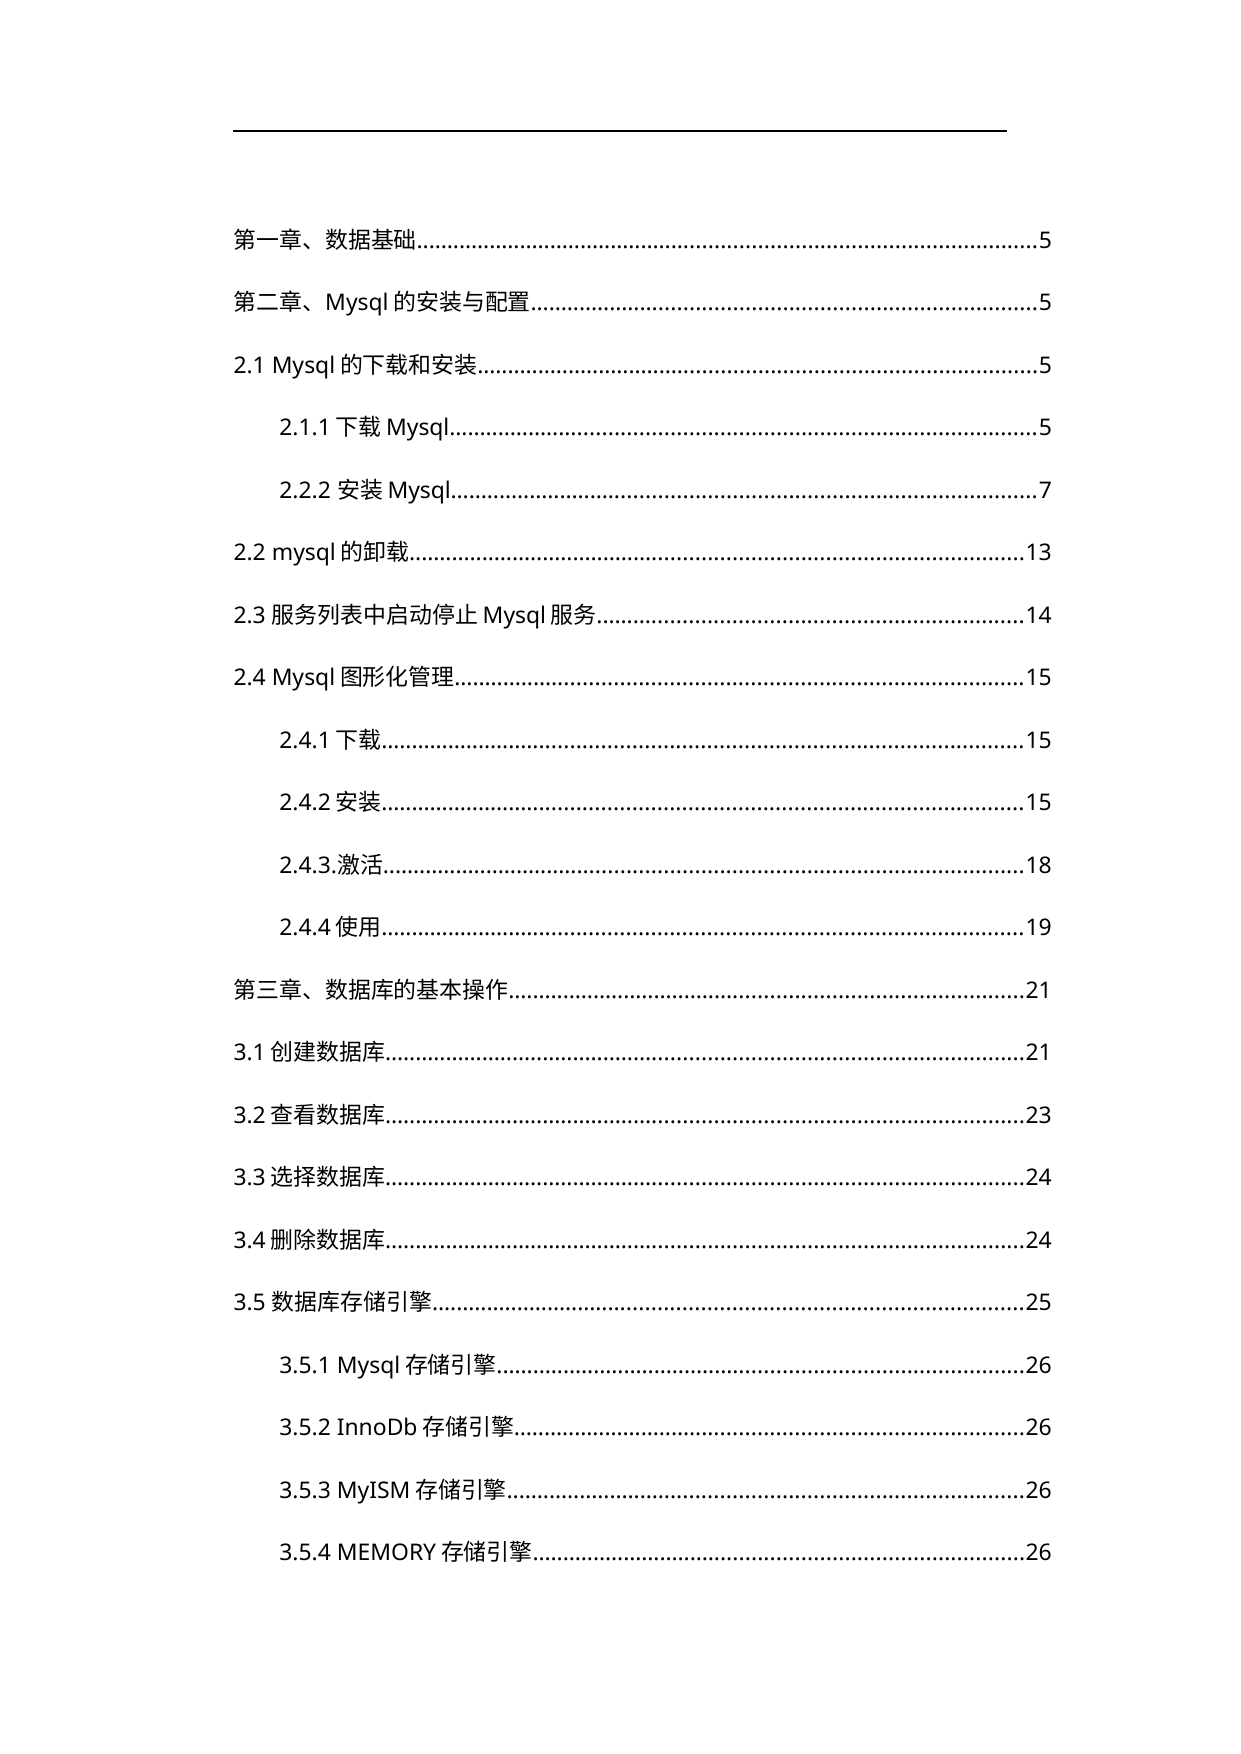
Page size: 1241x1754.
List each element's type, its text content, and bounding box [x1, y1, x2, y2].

text 2.4.2安装 15 [279, 784, 1007, 817]
text 3.5.2 InnoDb存储引擎 26 [279, 1409, 1007, 1442]
text 2.1 Mysql的下载和安装 5 [233, 347, 1007, 380]
text 2.2 mysql的卸载 13 [233, 534, 1007, 567]
text 2.4.4使用 19 [279, 909, 1007, 942]
text 3.5.4 MEMORY存储引擎 26 [279, 1534, 1007, 1567]
text 3.4删除数据库 24 [233, 1222, 1007, 1255]
text 3.3选择数据库 24 [233, 1159, 1007, 1192]
text 3.2查看数据库 23 [233, 1097, 1007, 1130]
text 第一章、数据基础 5 [233, 222, 1007, 255]
text 第二章、Mysql的安装与配置 5 [233, 284, 1007, 317]
text 3.1创建数据库 21 [233, 1034, 1007, 1067]
text 3.5 数据库存储引擎 25 [233, 1284, 1007, 1317]
text 2.4.3.激活 18 [279, 847, 1007, 880]
text 第三章、数据库的基本操作 21 [233, 972, 1007, 1005]
text 3.5.3 MyISM存储引擎 26 [279, 1472, 1007, 1505]
text 2.4.1下载 15 [279, 722, 1007, 755]
text 3.5.1 Mysql存储引擎 26 [279, 1347, 1007, 1380]
text 2.4 Mysql图形化管理 15 [233, 659, 1007, 692]
text 2.1.1下载Mysql 5 [279, 409, 1007, 442]
text 2.3 服务列表中启动停止Mysql服务 14 [233, 597, 1007, 630]
text 2.2.2 安装Mysql 7 [279, 472, 1007, 505]
